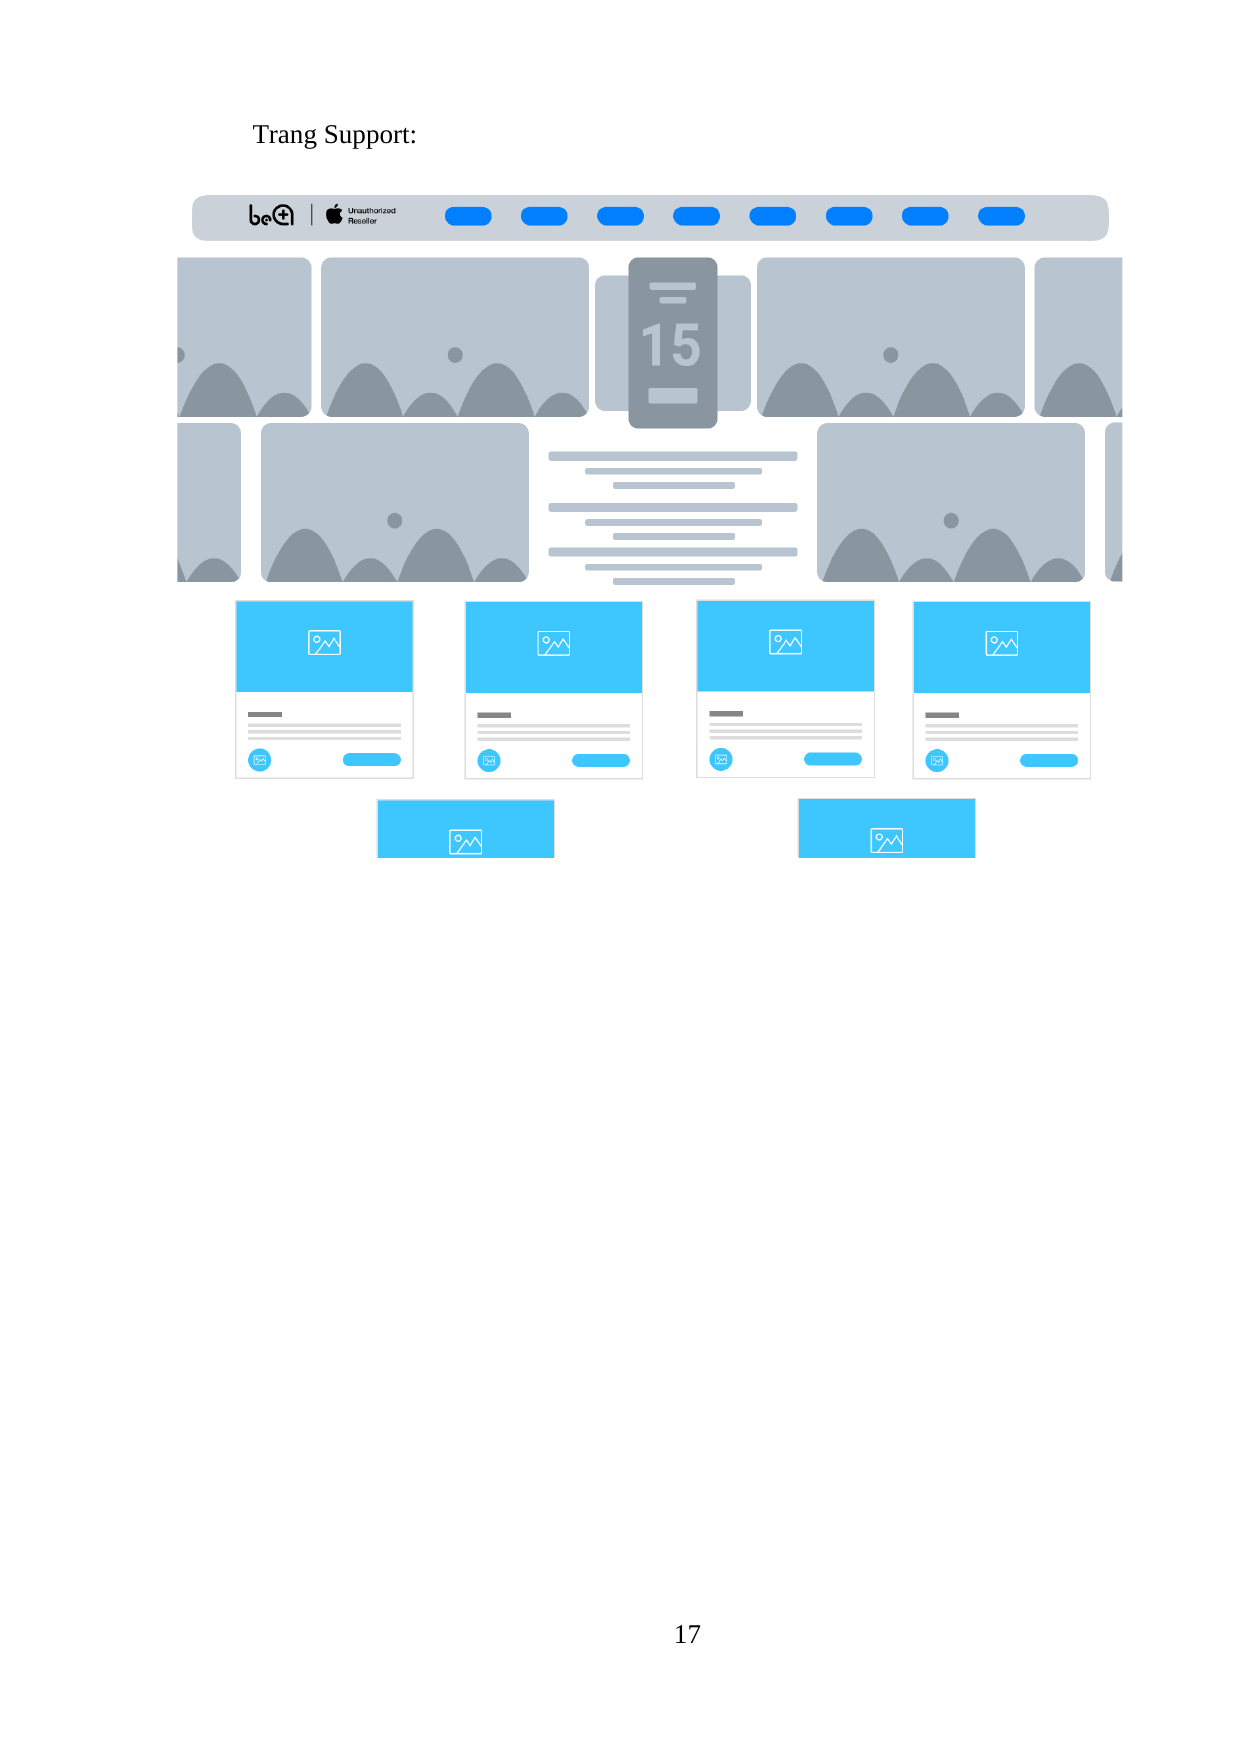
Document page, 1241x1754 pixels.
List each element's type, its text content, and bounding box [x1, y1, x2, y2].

text Trang Support: [177, 118, 1122, 149]
picture [177, 185, 1123, 858]
